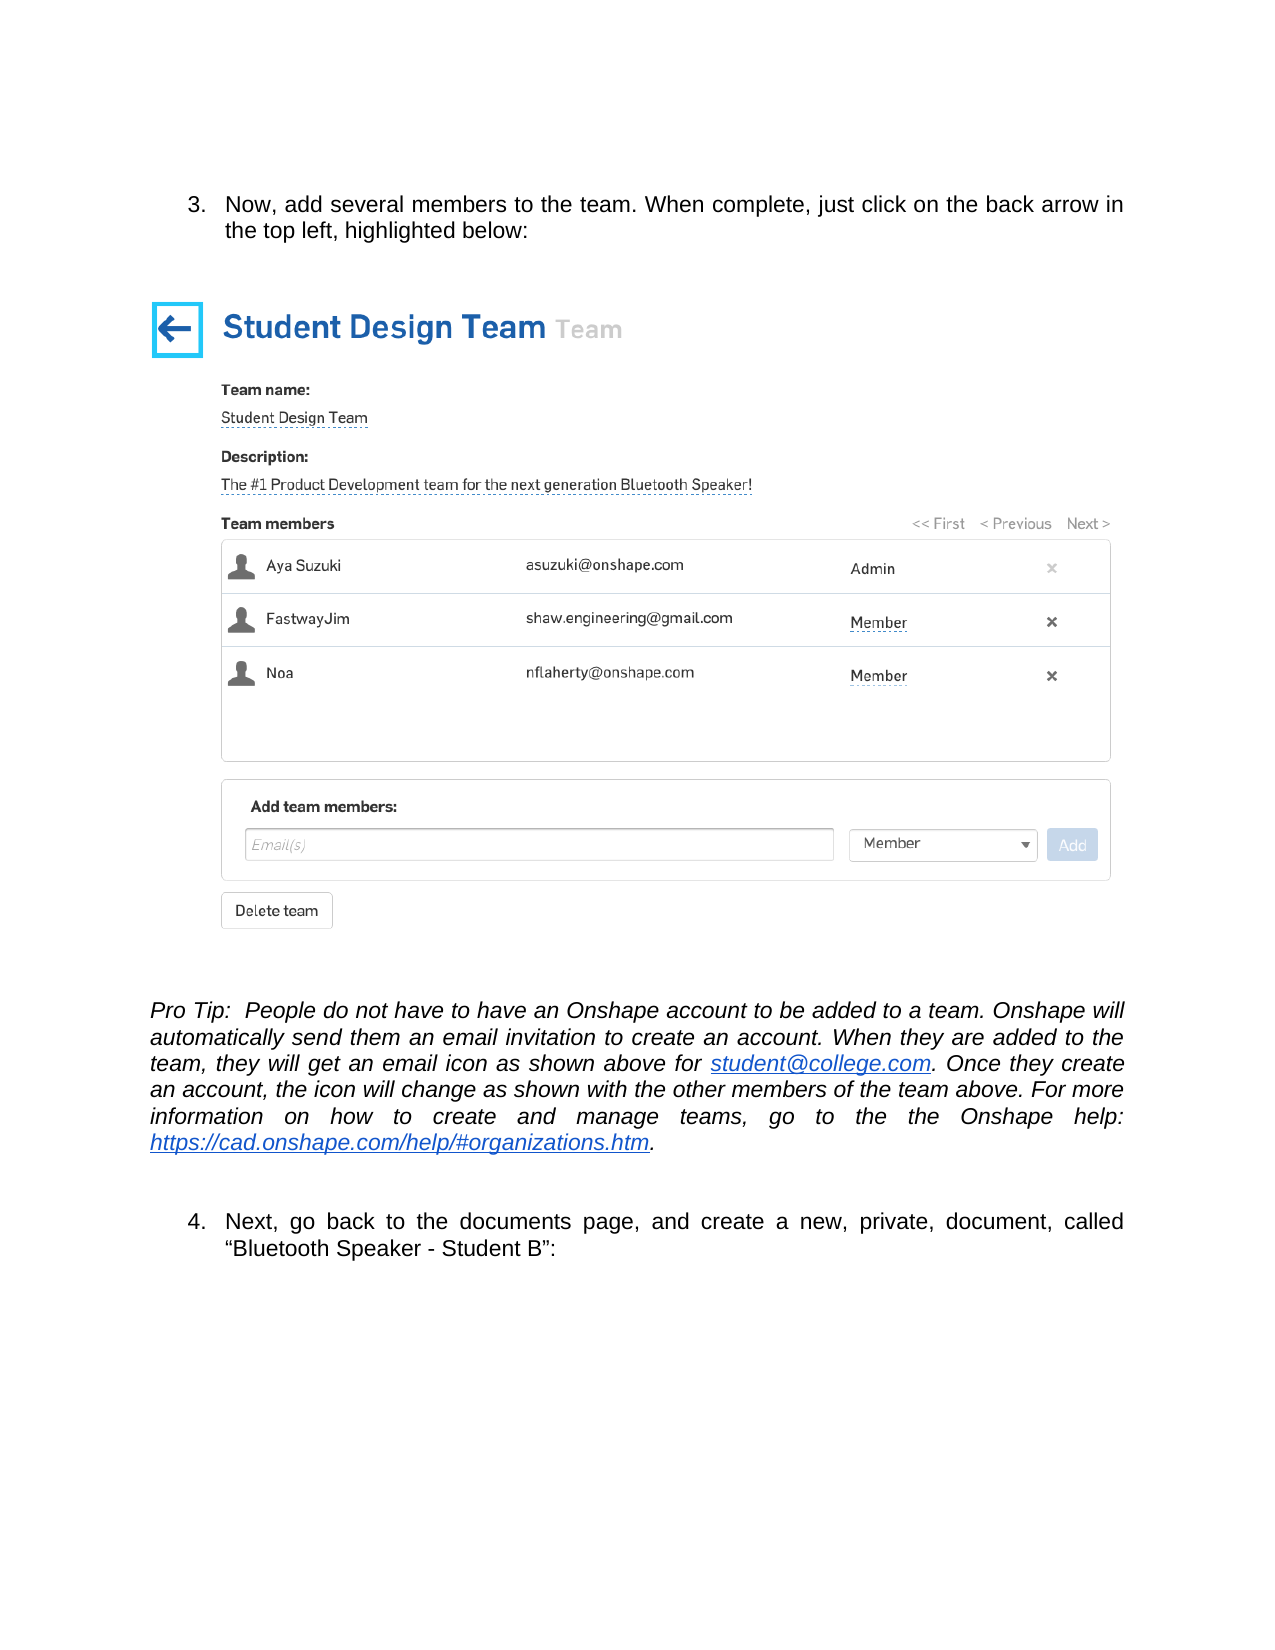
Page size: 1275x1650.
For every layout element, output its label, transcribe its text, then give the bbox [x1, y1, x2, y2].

picture [150, 296, 1125, 945]
text Pro Tip: People do not have to have an Onshape account to be added to a team. Onshape will automatically send them an email invitation to create an account. When they are added to the team, they will get an email icon as shown above for student@college.com. Once they create an account, the icon will change as shown with the other members of the team above. For more information on how to create and manage teams, go to the the Onshape help: https://cad.onshape.com/help/#organizations.htm. [150, 997, 1125, 1155]
list Now, add several members to the team. When complete, just click on the back arrow in the top left, highlighted below: [187, 191, 1125, 243]
list Next, go back to the documents page, and create a new, private, document, called “Bluetooth Speaker - Student B”: [187, 1208, 1125, 1261]
